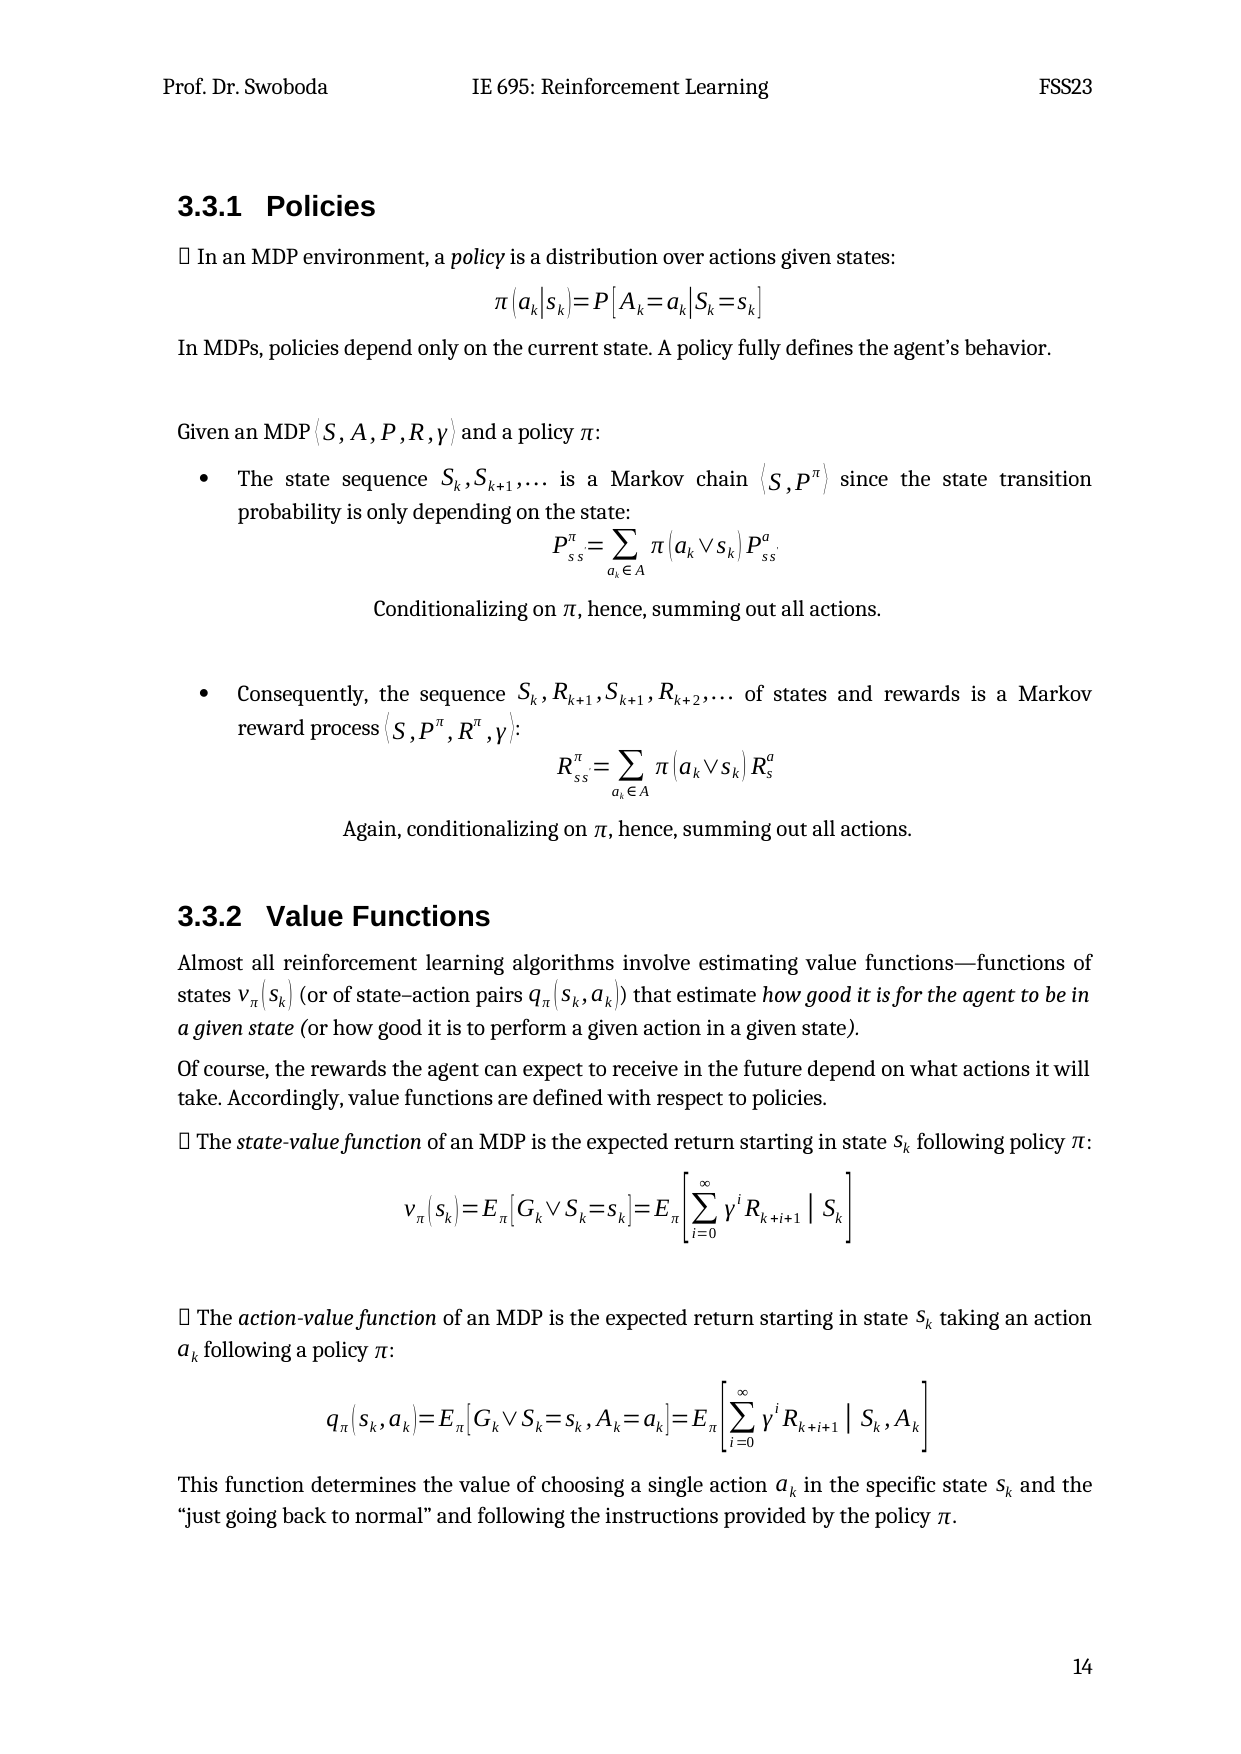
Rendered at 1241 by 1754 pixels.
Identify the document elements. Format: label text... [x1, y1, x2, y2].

text In MDPs, policies depend only on the current state. A policy fully defines the agent’s behavior. [177, 335, 1093, 361]
subtitle Value Functions [177, 899, 1093, 932]
text This function determines the value of choosing a single action in the specific state and the “just going back to normal” and following the instructions provided by the policy . [177, 1469, 1093, 1530]
text Given an MDP and a policy : [177, 417, 1093, 447]
list Consequently, the sequence of states and rewards is a Markov reward process : [200, 678, 1093, 746]
text Almost all reinforcement learning algorithms involve estimating value functions—functions of states (or of state–action pairs ) that estimate how good it is for the agent to be in a given state (or how good it is to perform a given action in a given state). [177, 950, 1093, 1041]
text Of course, the rewards the agent can expect to receive in the future depend on what actions it will take. Accordingly, value functions are defined with respect to policies. [177, 1056, 1093, 1111]
text Again, conditionalizing on , hence, summing out all actions. [162, 816, 1093, 843]
text The state-value function of an MDP is the expected return starting in state following policy : [177, 1125, 1093, 1157]
text Conditionalizing on , hence, summing out all actions. [162, 595, 1093, 622]
text The action-value function of an MDP is the expected return starting in state taking an action following a policy : [177, 1301, 1093, 1366]
text 📑 In an MDP environment, a policy is a distribution over actions given states: [162, 239, 1093, 271]
subtitle Policies [177, 188, 1093, 222]
list The state sequence is a Markov chain since the state transition probability is only depending on the state: [200, 462, 1093, 525]
